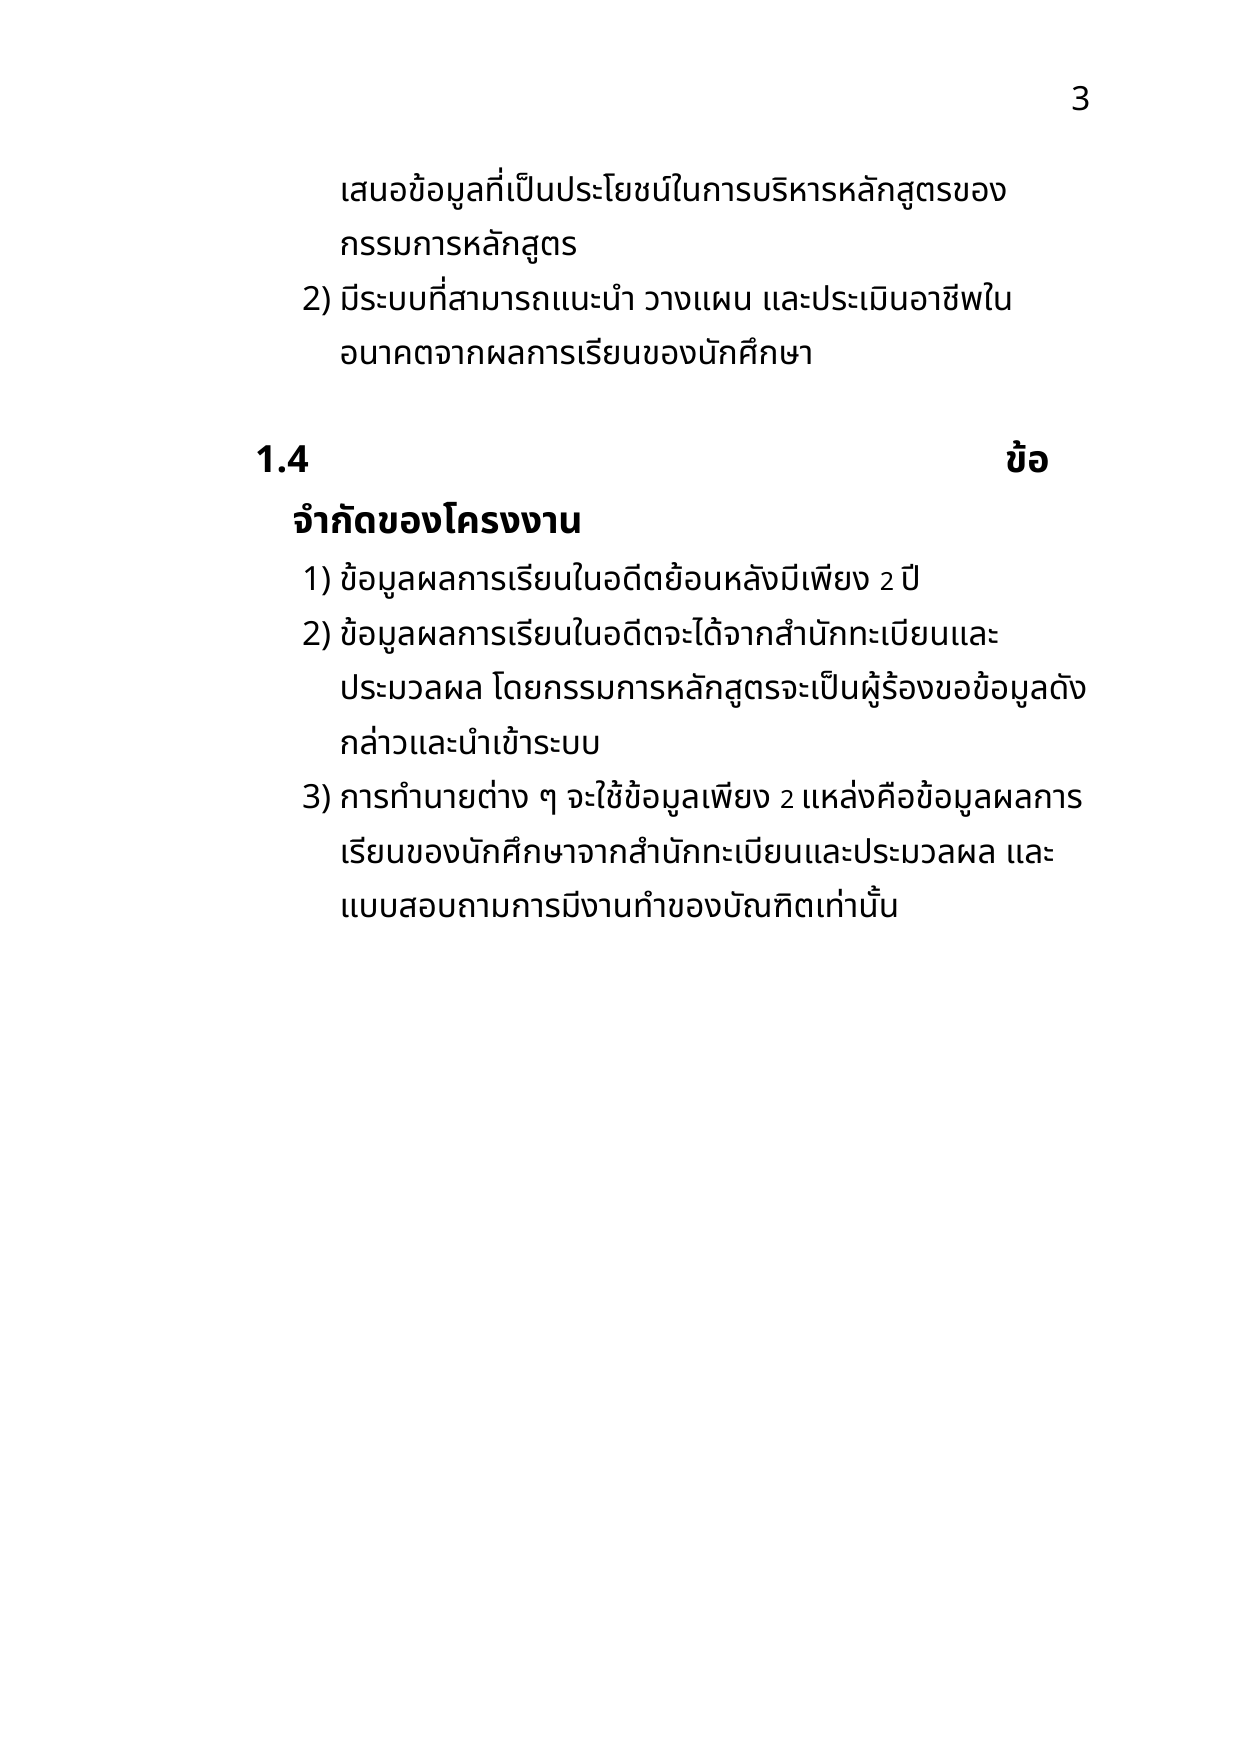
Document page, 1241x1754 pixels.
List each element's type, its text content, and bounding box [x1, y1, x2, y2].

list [302, 166, 1090, 271]
list มีระบบที่สามารถแนะนำ วางแผน และประเมินอาชีพในอนาคตจากผลการเรียนของนักศึกษา [302, 274, 1090, 379]
list ข้อมูลผลการเรียนในอดีตย้อนหลังมีเพียง 2 ปี [302, 555, 1090, 606]
list ข้อมูลผลการเรียนในอดีตจะได้จากสำนักทะเบียนและประมวลผล โดยกรรมการหลักสูตรจะเป็นผู้ร้องขอข้อมูลดังกล่าวและนำเข้าระบบ [302, 610, 1090, 769]
list ข้อจำกัดของโครงงาน [255, 432, 1090, 551]
list การทำนายต่าง ๆ จะใช้ข้อมูลเพียง 2 แหล่งคือข้อมูลผลการเรียนของนักศึกษาจากสำนักทะเบียนและประมวลผล และแบบสอบถามการมีงานทำของบัณฑิตเท่านั้น [302, 773, 1090, 932]
